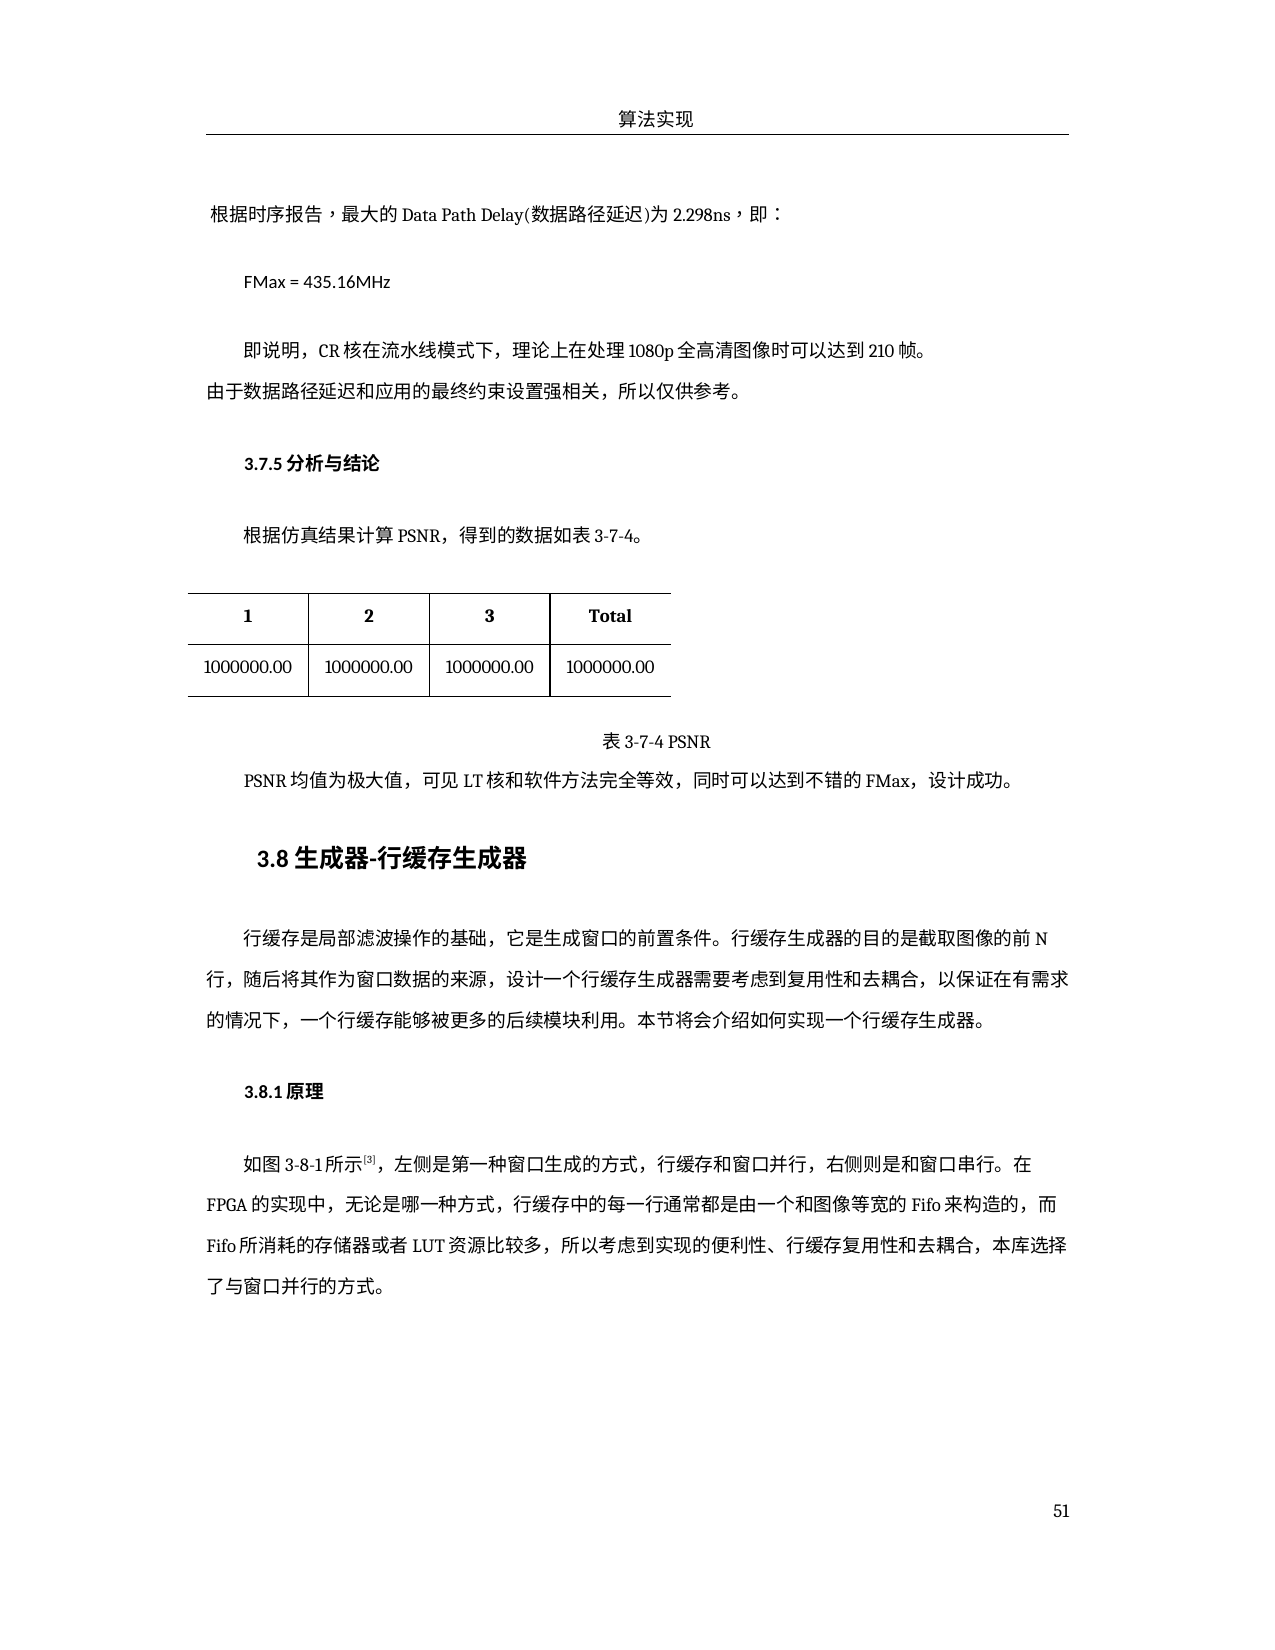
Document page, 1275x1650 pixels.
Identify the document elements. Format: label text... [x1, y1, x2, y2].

table_cell 1000000.00 [551, 645, 671, 696]
text FMax = 435.16MHz [206, 270, 1069, 293]
text 即说明，CR核在流水线模式下，理论上在处理1080p全高清图像时可以达到210帧。 由于数据路径延迟和应用的最终约束设置强相关，所以仅供参考。 [206, 336, 1069, 404]
table_cell 1000000.00 [188, 645, 308, 696]
text 根据仿真结果计算PSNR，得到的数据如表3-7-4。 [206, 521, 1069, 548]
subtitle 3.7.5 分析与结论 [206, 449, 1069, 476]
text PSNR均值为极大值，可见LT核和软件方法完全等效，同时可以达到不错的FMax，设计成功。 [206, 766, 1069, 793]
subtitle 3.8 生成器-行缓存生成器 [206, 838, 1069, 874]
table_header 2 [309, 594, 429, 644]
text 行缓存是局部滤波操作的基础，它是生成窗口的前置条件。行缓存生成器的目的是截取图像的前N行，随后将其作为窗口数据的来源，设计一个行缓存生成器需要考虑到复用性和去耦合，以保证在有需求的情况下，一个行缓存能够被更多的后续模块利用。本节将会介绍如何实现一个行缓存生成器。 [206, 924, 1069, 1032]
table_cell 1000000.00 [430, 645, 549, 696]
table_header 3 [430, 594, 549, 644]
text 表3-7-4 PSNR [206, 728, 1069, 753]
text 如图3-8-1所示[3]，左侧是第一种窗口生成的方式，行缓存和窗口并行，右侧则是和窗口串行。在FPGA的实现中，无论是哪一种方式，行缓存中的每一行通常都是由一个和图像等宽的Fifo来构造的，而Fifo所消耗的存储器或者LUT资源比较多，所以考虑到实现的便利性、行缓存复用性和去耦合，本库选择了与窗口并行的方式。 [206, 1149, 1069, 1298]
table_cell 1000000.00 [309, 645, 429, 696]
table_header 1 [188, 594, 308, 644]
table_header Total [551, 594, 671, 644]
text 根据时序报告，最大的Data Path Delay(数据路径延迟)为2.298ns，即： [206, 167, 1069, 226]
subtitle 3.8.1 原理 [206, 1077, 1069, 1104]
